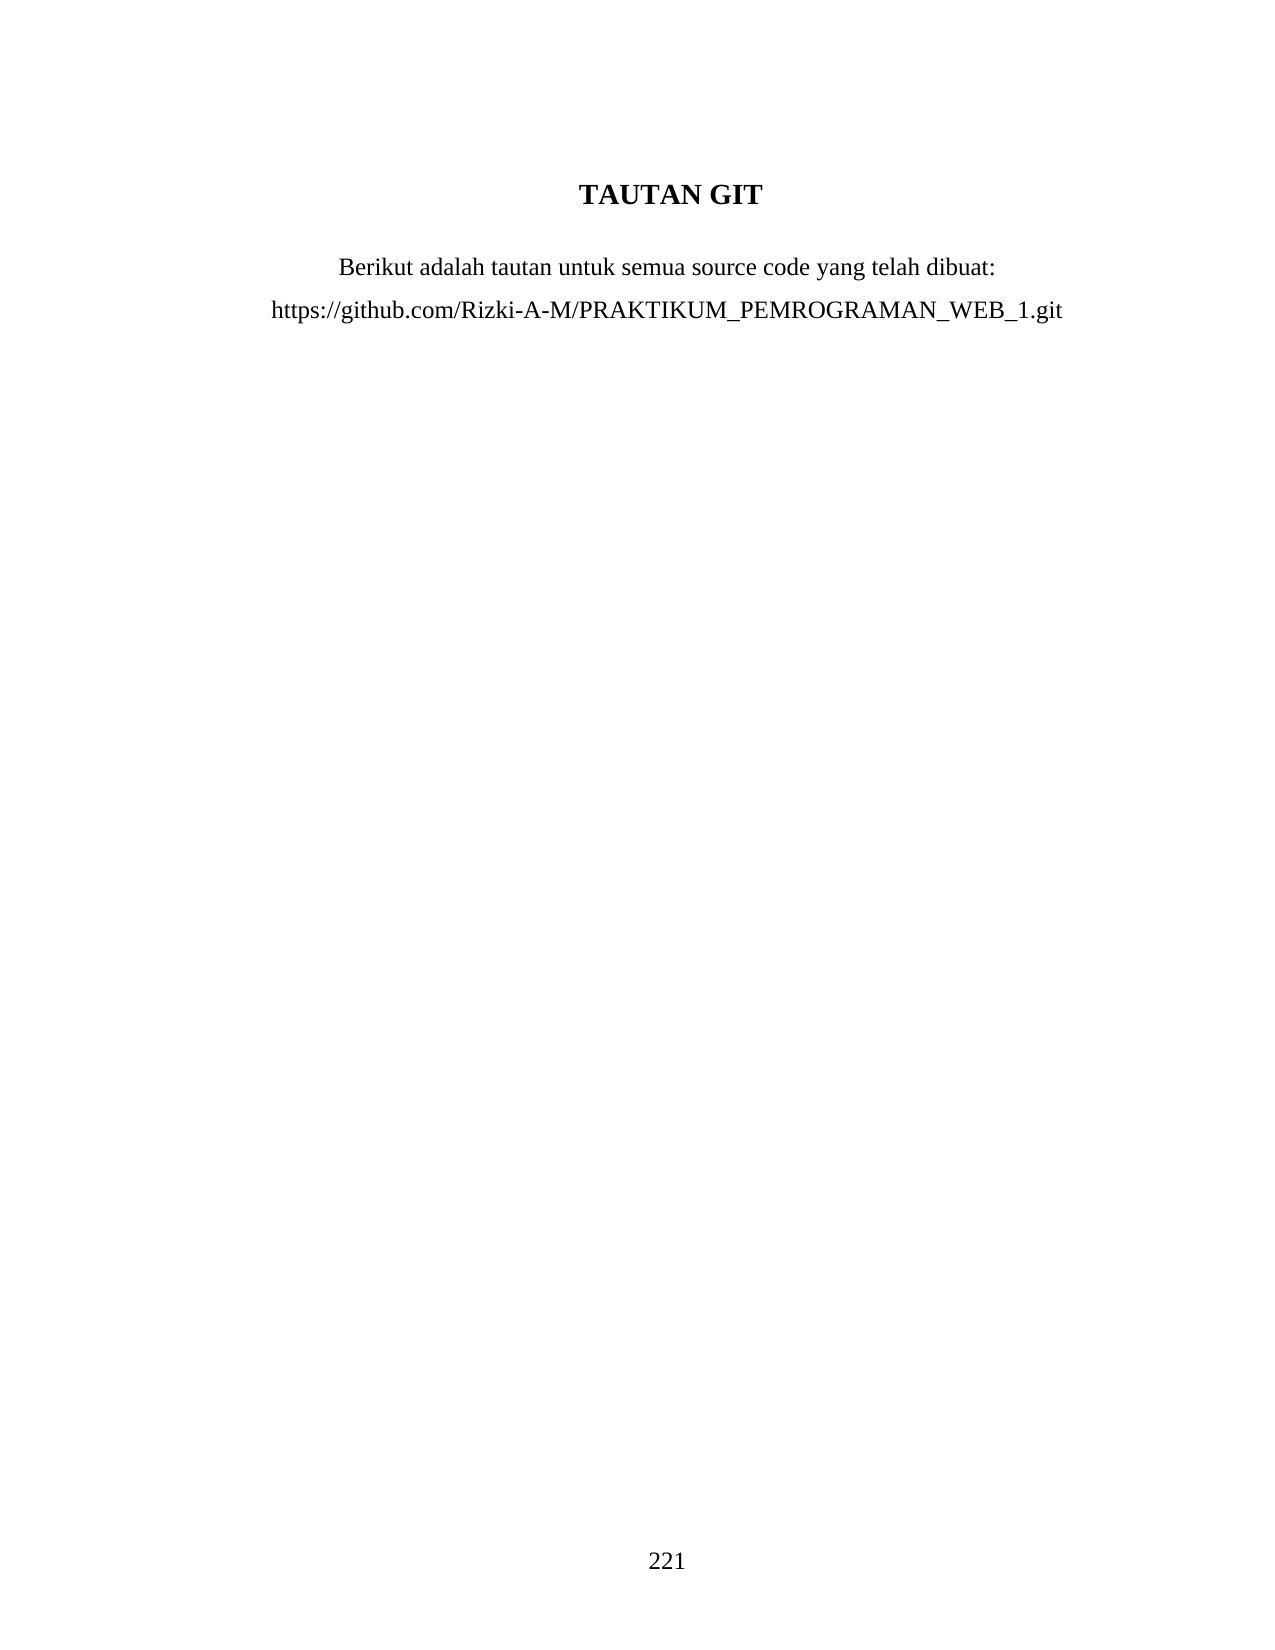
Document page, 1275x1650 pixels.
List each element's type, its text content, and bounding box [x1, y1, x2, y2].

subtitle TAUTAN GIT [236, 177, 1098, 211]
text https://github.com/Rizki-A-M/PRAKTIKUM_PEMROGRAMAN_WEB_1.git [236, 296, 1098, 324]
text Berikut adalah tautan untuk semua source code yang telah dibuat: [236, 252, 1098, 281]
